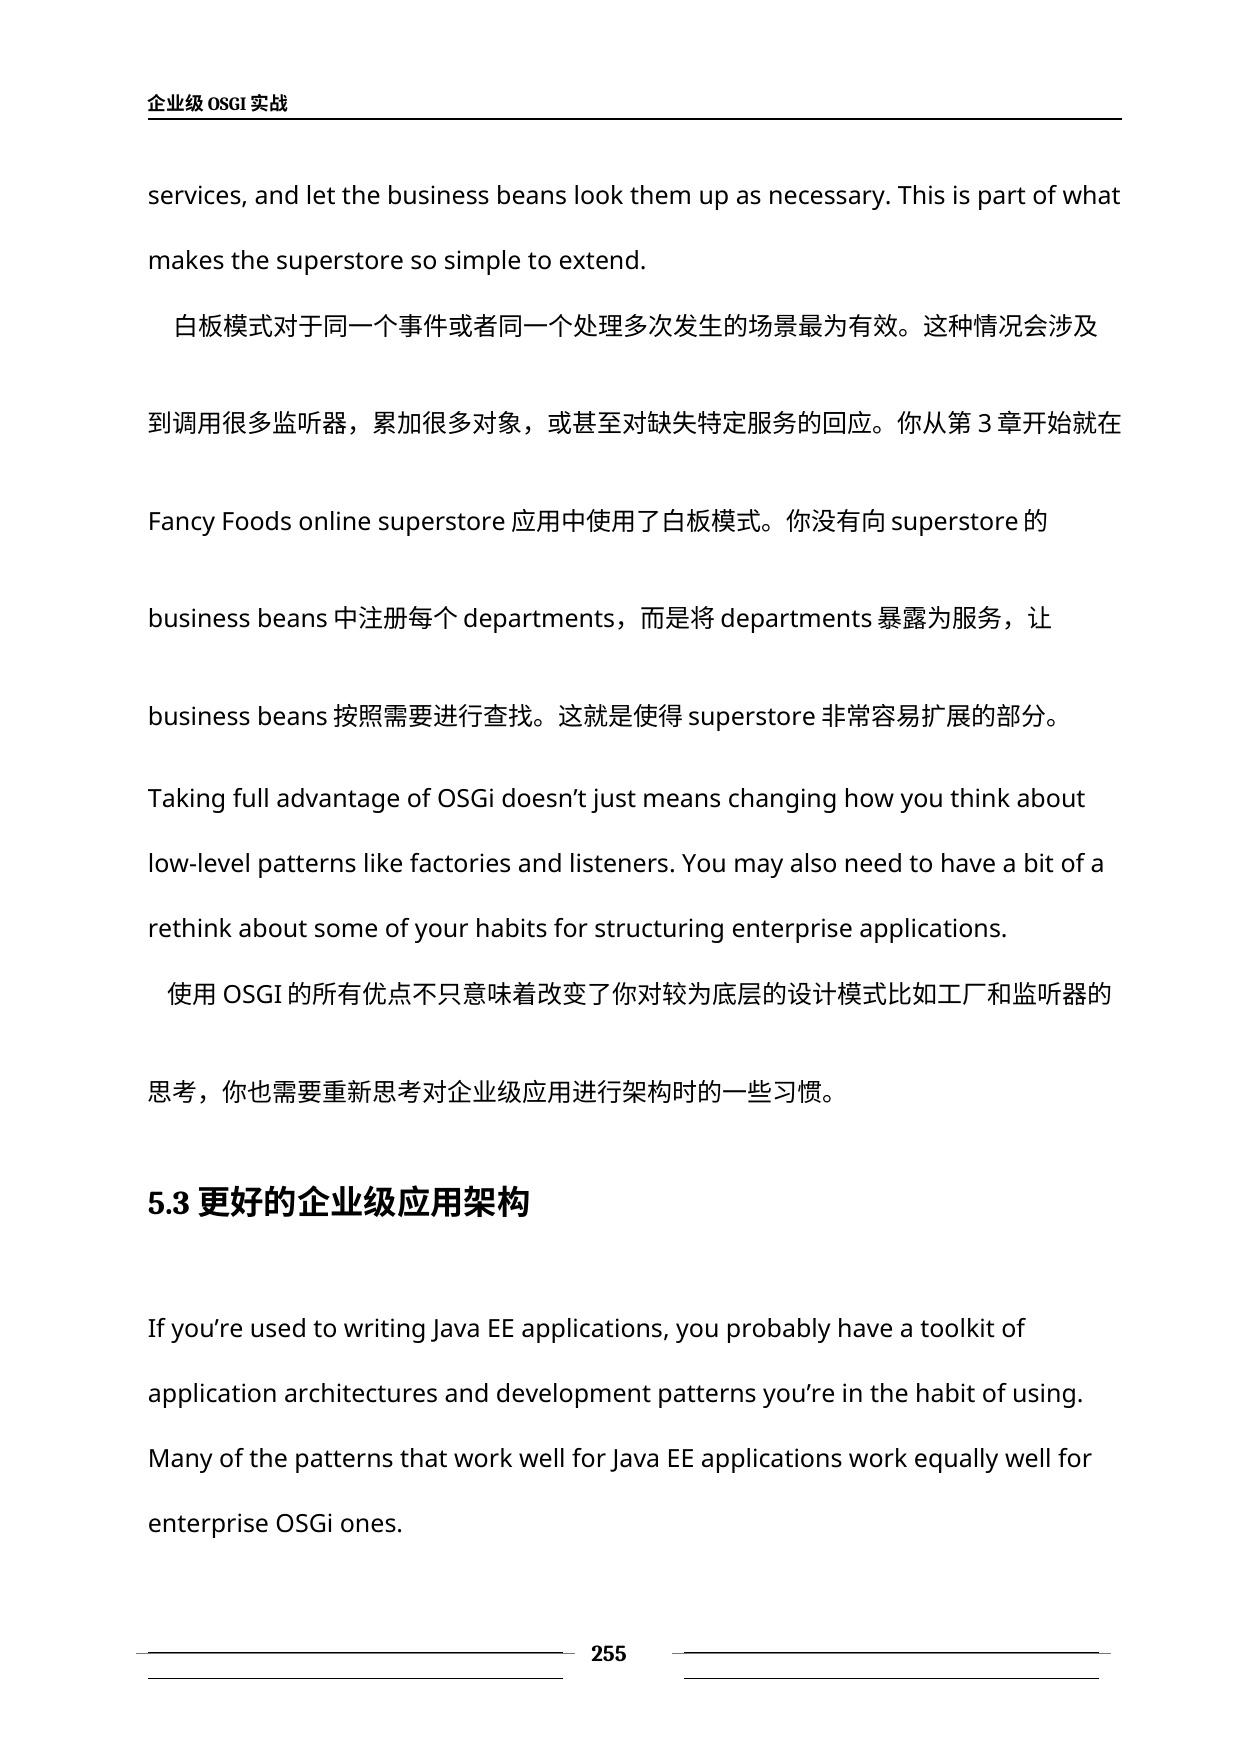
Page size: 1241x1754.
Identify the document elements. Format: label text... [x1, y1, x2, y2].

text If you’re used to writing Java EE applications, you probably have a toolkit of application architectures and development patterns you’re in the habit of using. Many of the patterns that work well for Java EE applications work equally well for enterprise OSGi ones. [148, 1295, 1122, 1555]
subtitle 5.3 更好的企业级应用架构 [148, 1168, 1122, 1233]
text 使用OSGI的所有优点不只意味着改变了你对较为底层的设计模式比如工厂和监听器的思考，你也需要重新思考对企业级应用进行架构时的一些习惯。 [148, 960, 1122, 1123]
text Taking full advantage of OSGi doesn’t just means changing how you think about low-level patterns like factories and listeners. You may also need to have a bit of a rethink about some of your habits for structuring enterprise applications. [148, 765, 1122, 960]
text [148, 162, 1122, 292]
text 白板模式对于同一个事件或者同一个处理多次发生的场景最为有效。这种情况会涉及到调用很多监听器，累加很多对象，或甚至对缺失特定服务的回应。你从第3章开始就在Fancy Foods online superstore应用中使用了白板模式。你没有向superstore的business beans中注册每个departments，而是将departments暴露为服务，让business beans按照需要进行查找。这就是使得superstore非常容易扩展的部分。 [148, 292, 1122, 747]
